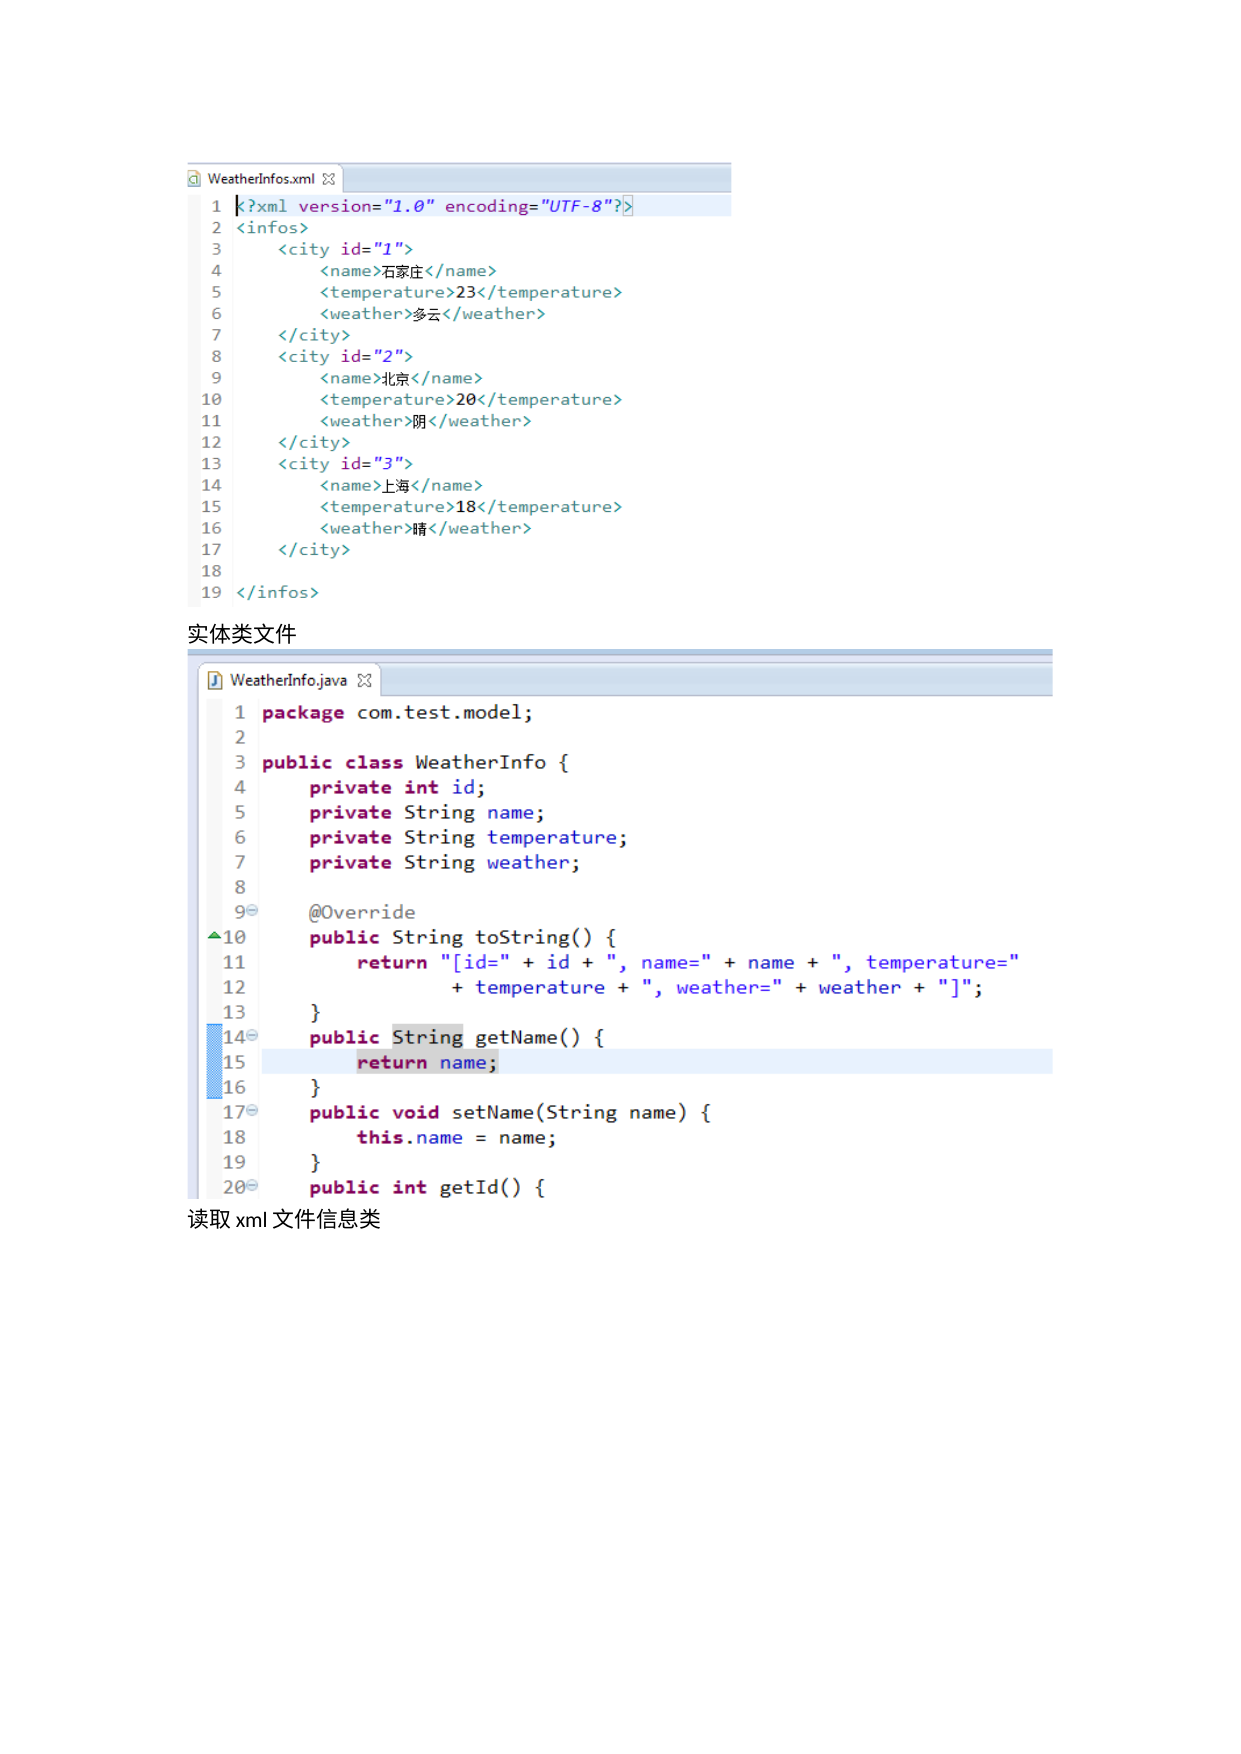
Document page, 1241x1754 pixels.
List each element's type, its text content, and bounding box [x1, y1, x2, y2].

picture [187, 162, 732, 607]
picture [187, 649, 1053, 1199]
text 读取xml文件信息类 [187, 1202, 1053, 1234]
